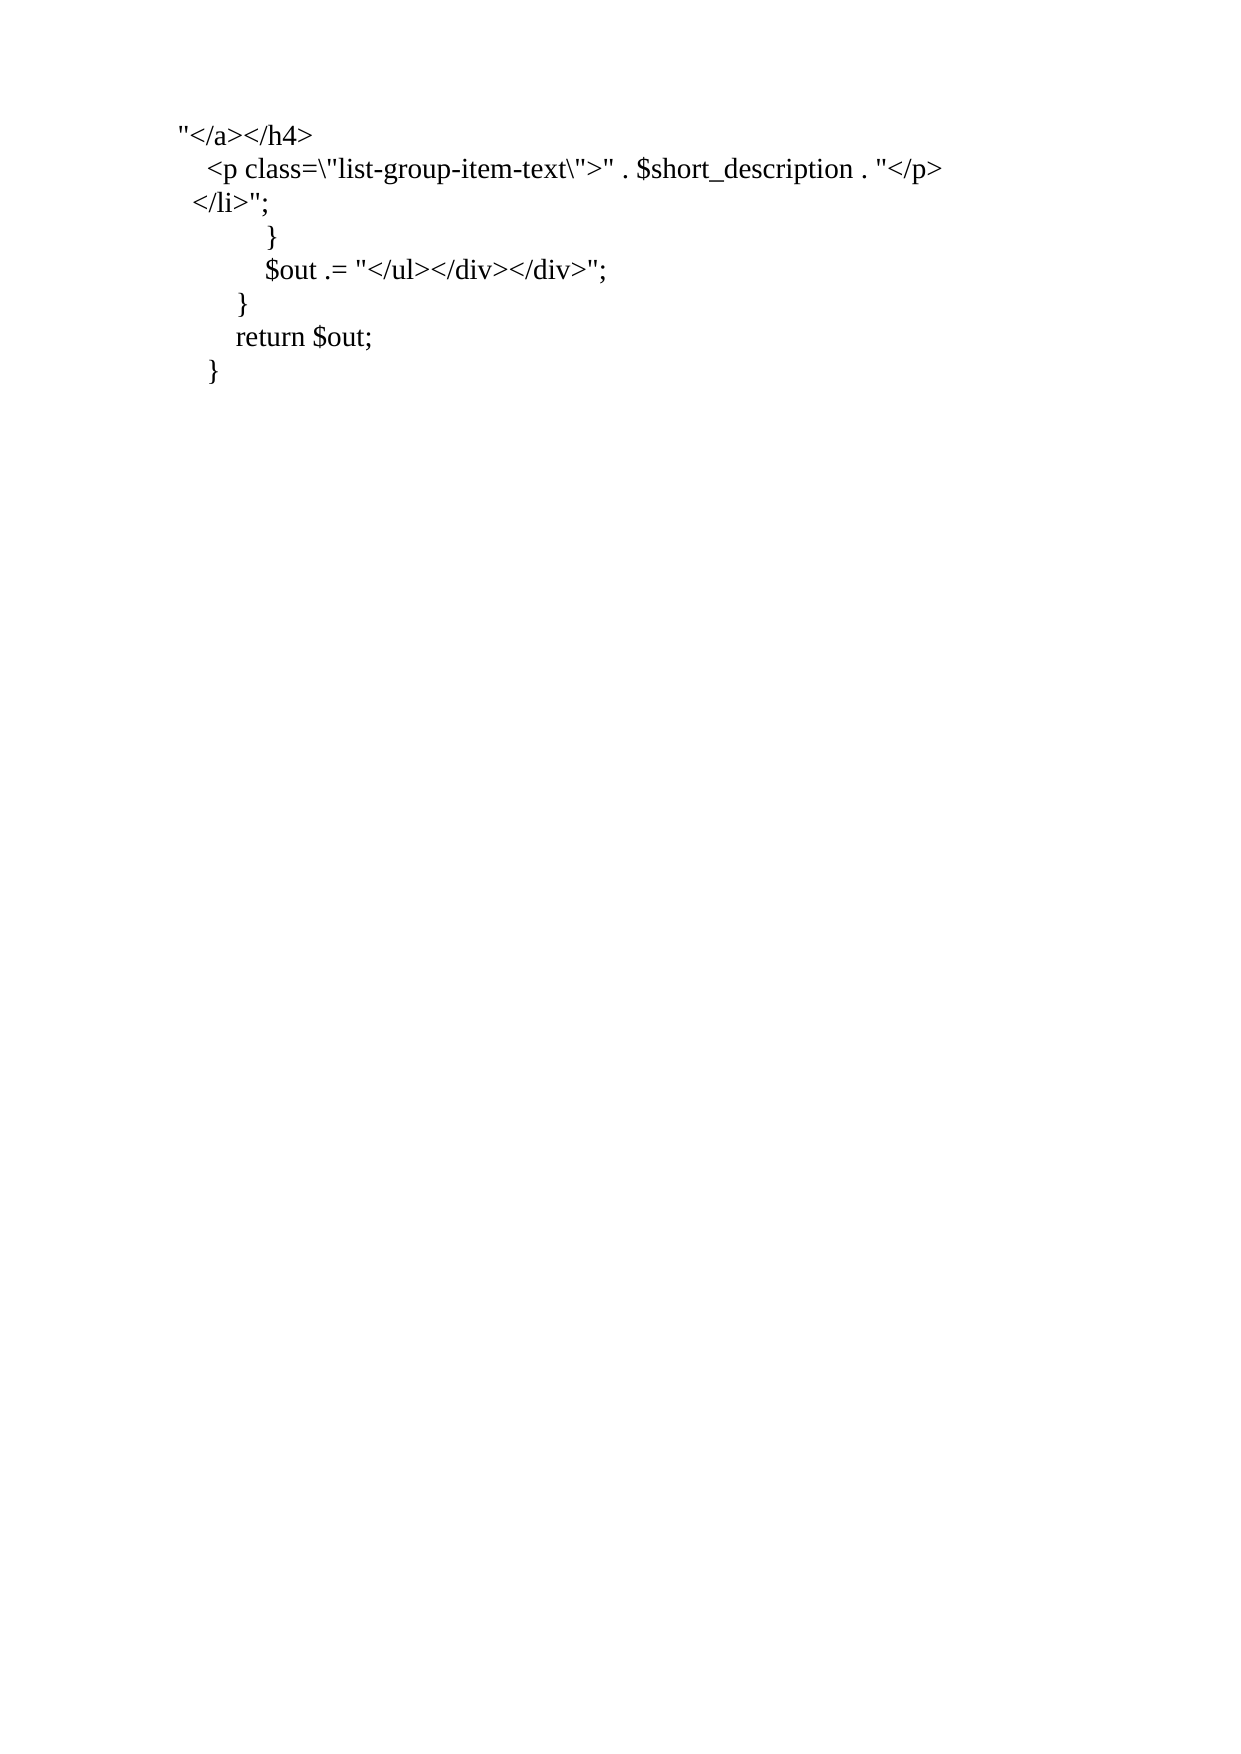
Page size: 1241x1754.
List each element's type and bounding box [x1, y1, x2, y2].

text [177, 118, 1152, 386]
